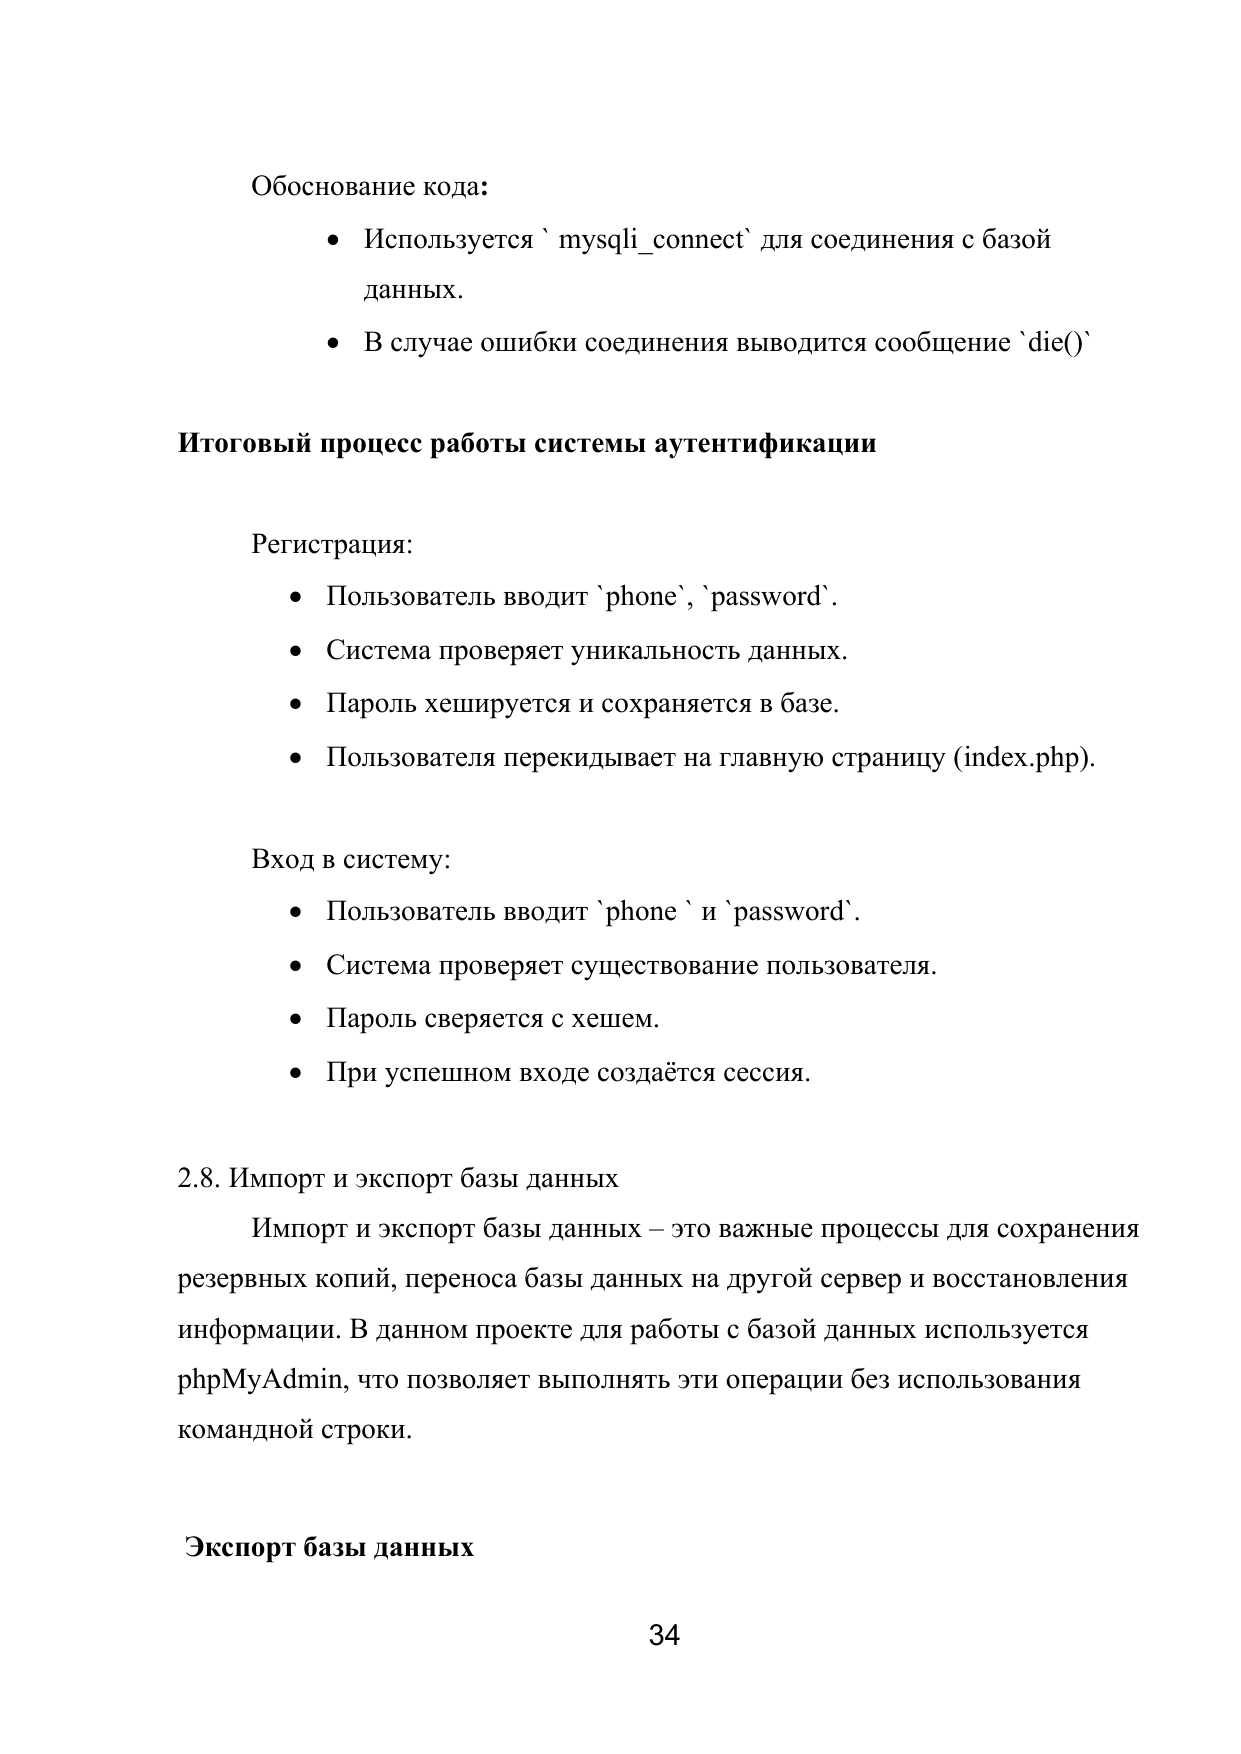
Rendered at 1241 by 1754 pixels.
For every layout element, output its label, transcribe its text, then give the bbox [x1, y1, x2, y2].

list Система проверяет существование пользователя. [288, 945, 1152, 980]
text Регистрация: [177, 526, 1152, 559]
text Итоговый процесс работы системы аутентификации [177, 425, 1152, 459]
list В случае ошибки соединения выводится сообщение `die()` [326, 322, 1152, 357]
list Используется ` mysqli_connect` для соединения с базой данных. [326, 219, 1152, 305]
list Система проверяет уникальность данных. [288, 630, 1152, 666]
list Пользователь вводит `phone ` и `password`. [288, 891, 1152, 927]
text Вход в систему: [177, 841, 1152, 874]
list Пользователь вводит `phone`, `password`. [288, 576, 1152, 612]
subtitle 2.8. Импорт и экспорт базы данных [177, 1160, 1152, 1193]
text Импорт и экспорт базы данных – это важные процессы для сохранения резервных копий, переноса базы данных на другой сервер и восстановления информации. В данном проекте для работы с базой данных используется phpMyAdmin, что позволяет выполнять эти операции без использования командной строки. [177, 1210, 1152, 1445]
text Экспорт базы данных [177, 1529, 1152, 1562]
list Пароль сверяется с хешем. [288, 998, 1152, 1034]
list При успешном входе создаётся сессия. [288, 1052, 1152, 1087]
list Пароль хешируется и сохраняется в базе. [288, 683, 1152, 719]
text Обоснование кода: [177, 168, 1152, 202]
list Пользователя перекидывает на главную страницу (index.php). [288, 737, 1152, 773]
